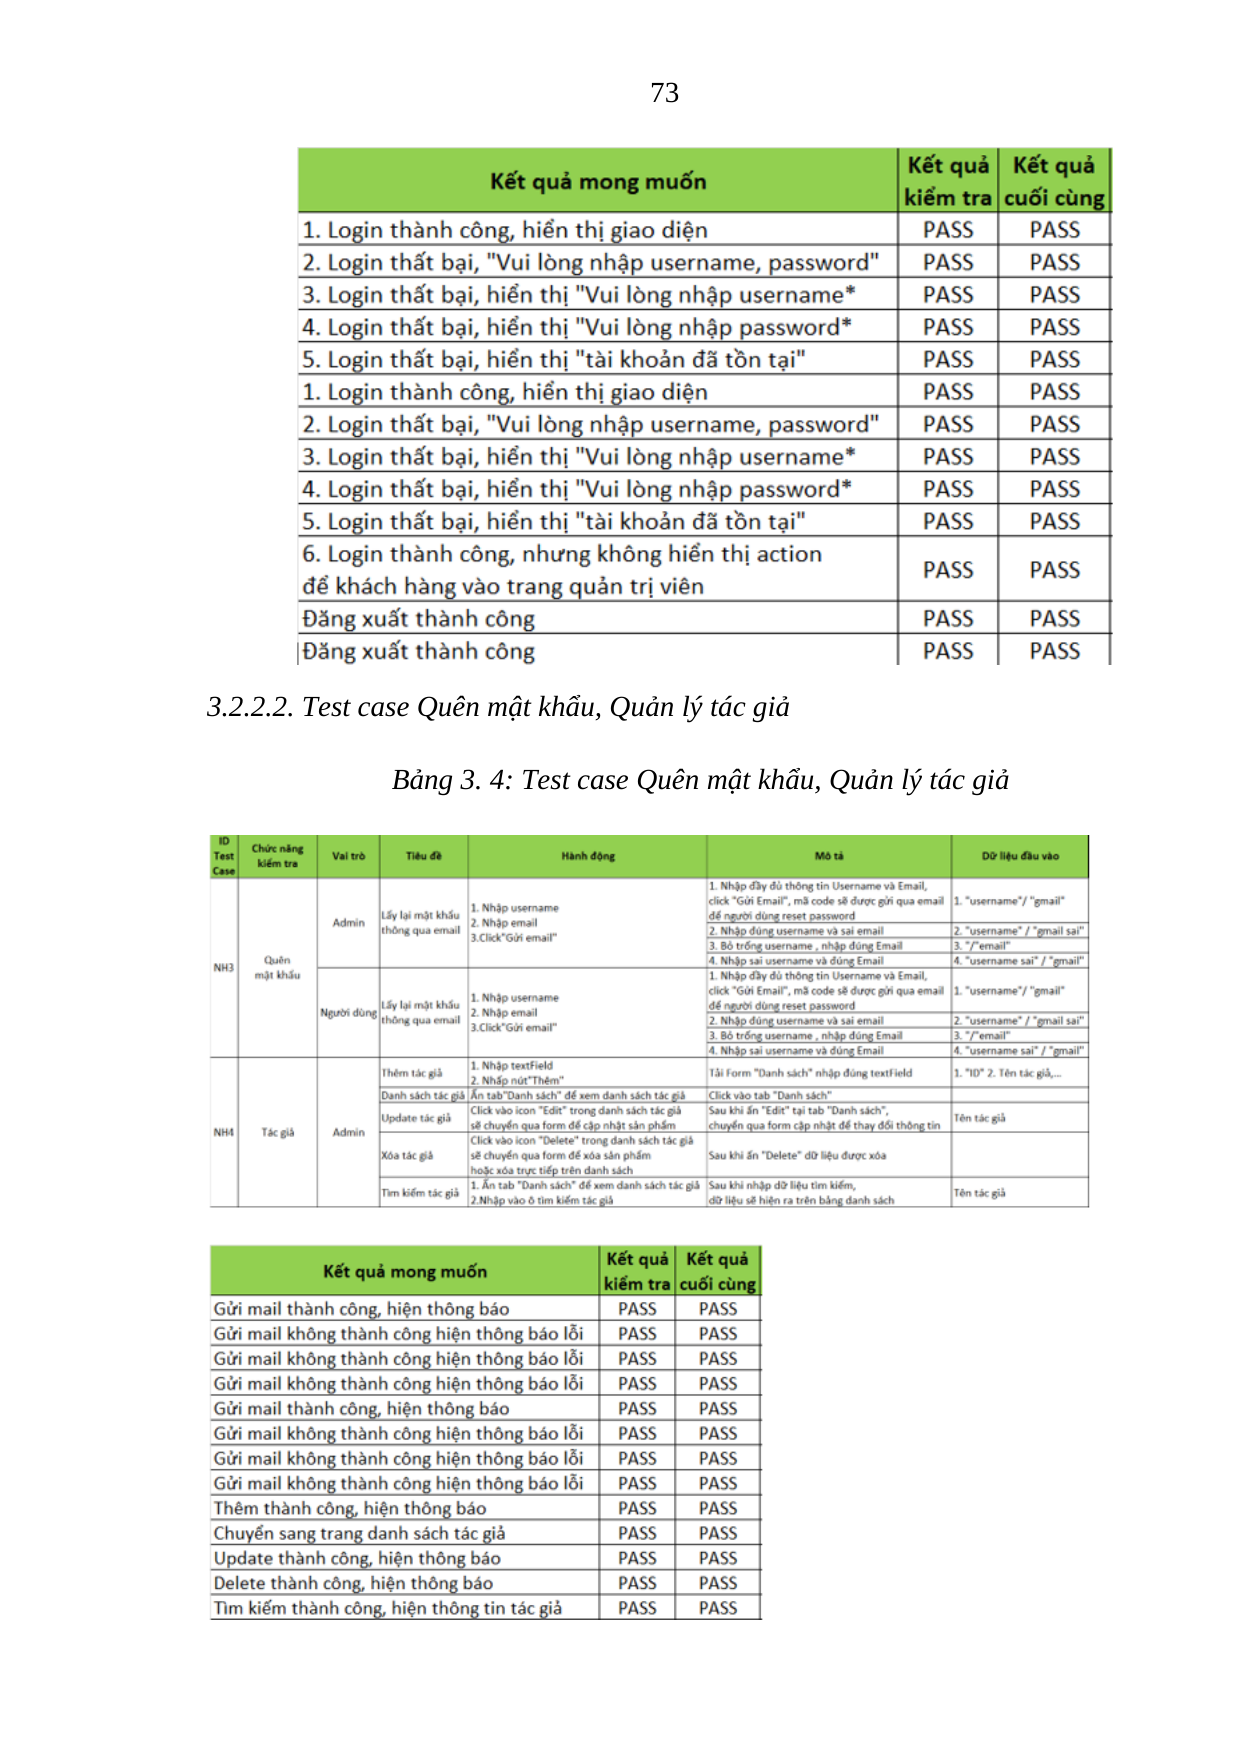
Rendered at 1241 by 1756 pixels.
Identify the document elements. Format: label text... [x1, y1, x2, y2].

picture [206, 835, 1092, 1620]
subtitle 3.2.2.2. Test case Quên mật khẩu, Quản lý tác giả [207, 689, 1122, 723]
picture [296, 147, 1113, 665]
